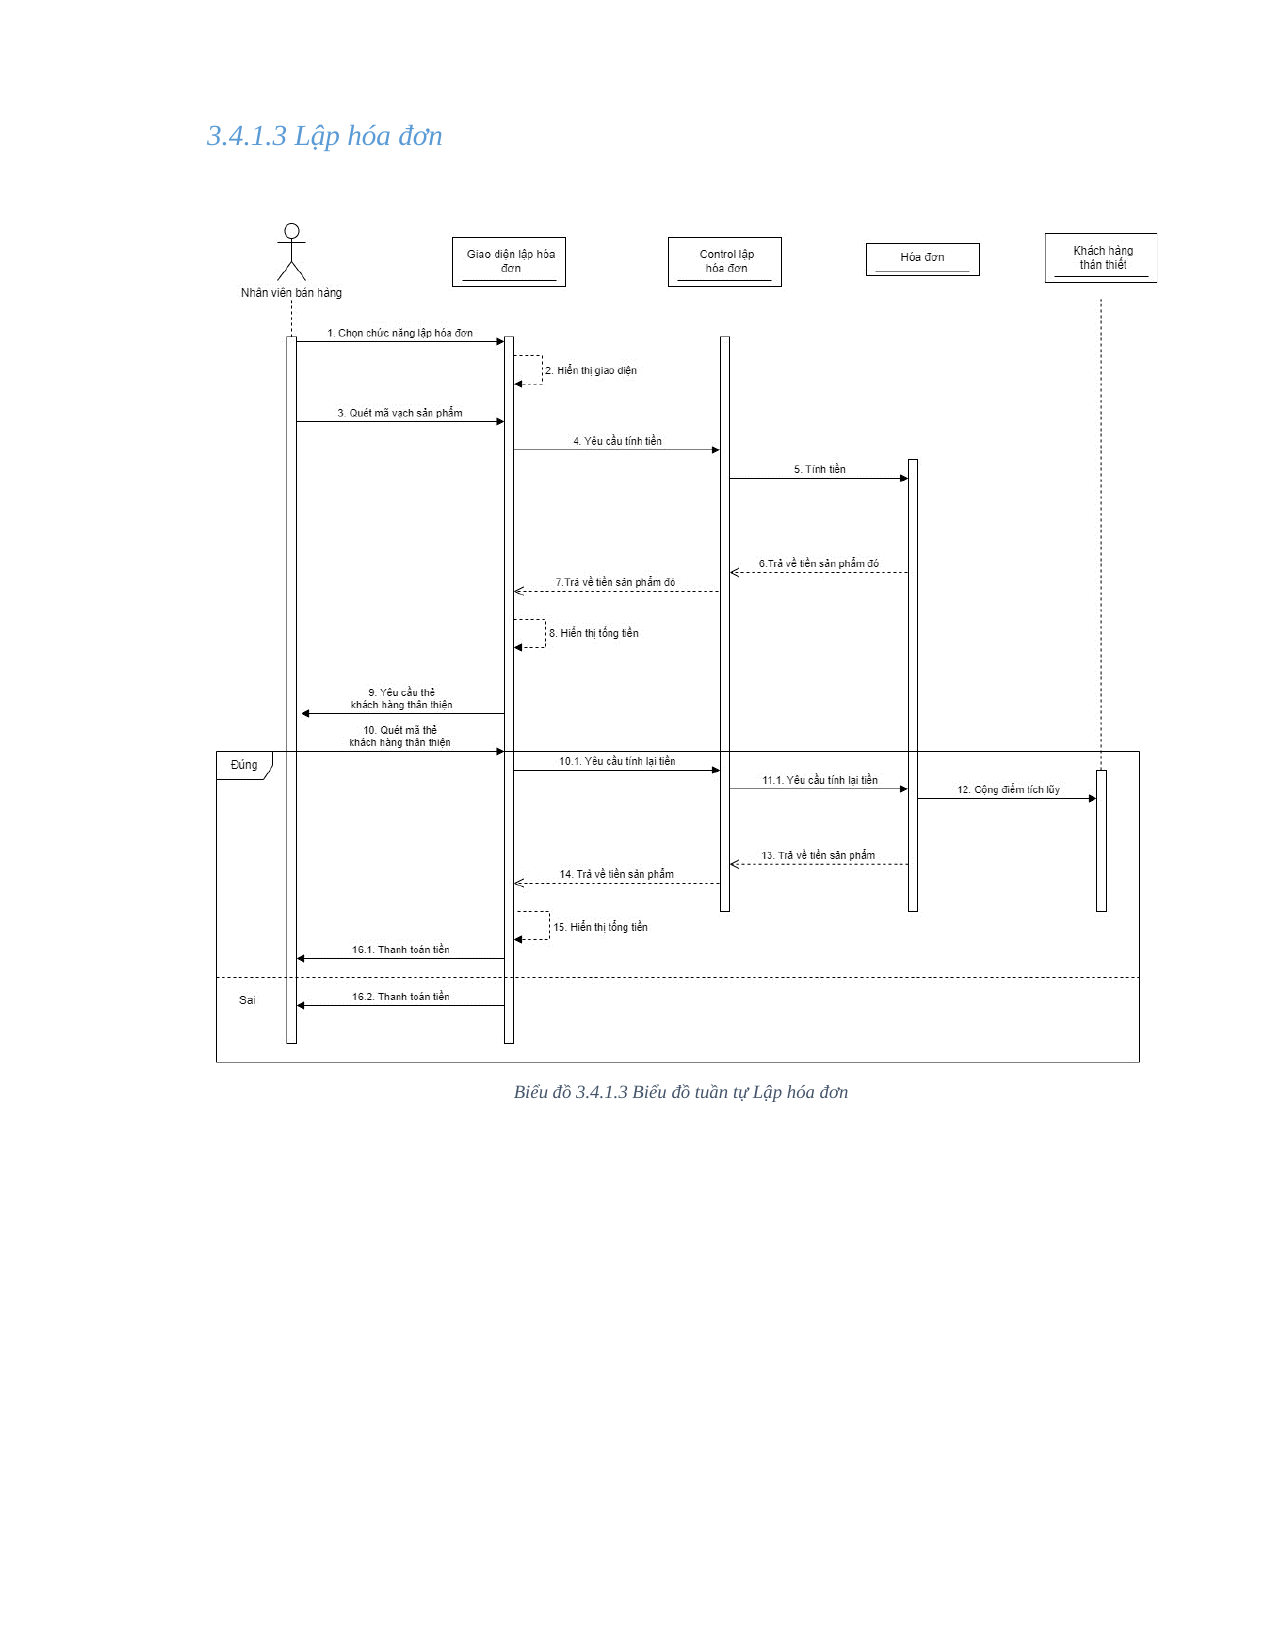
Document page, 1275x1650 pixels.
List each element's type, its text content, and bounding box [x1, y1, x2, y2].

picture [206, 223, 1158, 1063]
text Biểu đồ 3.4.1.3 Biểu đồ tuần tự Lập hóa đơn [207, 1081, 1157, 1103]
text 3.4.1.3 Lập hóa đơn [207, 118, 1157, 152]
